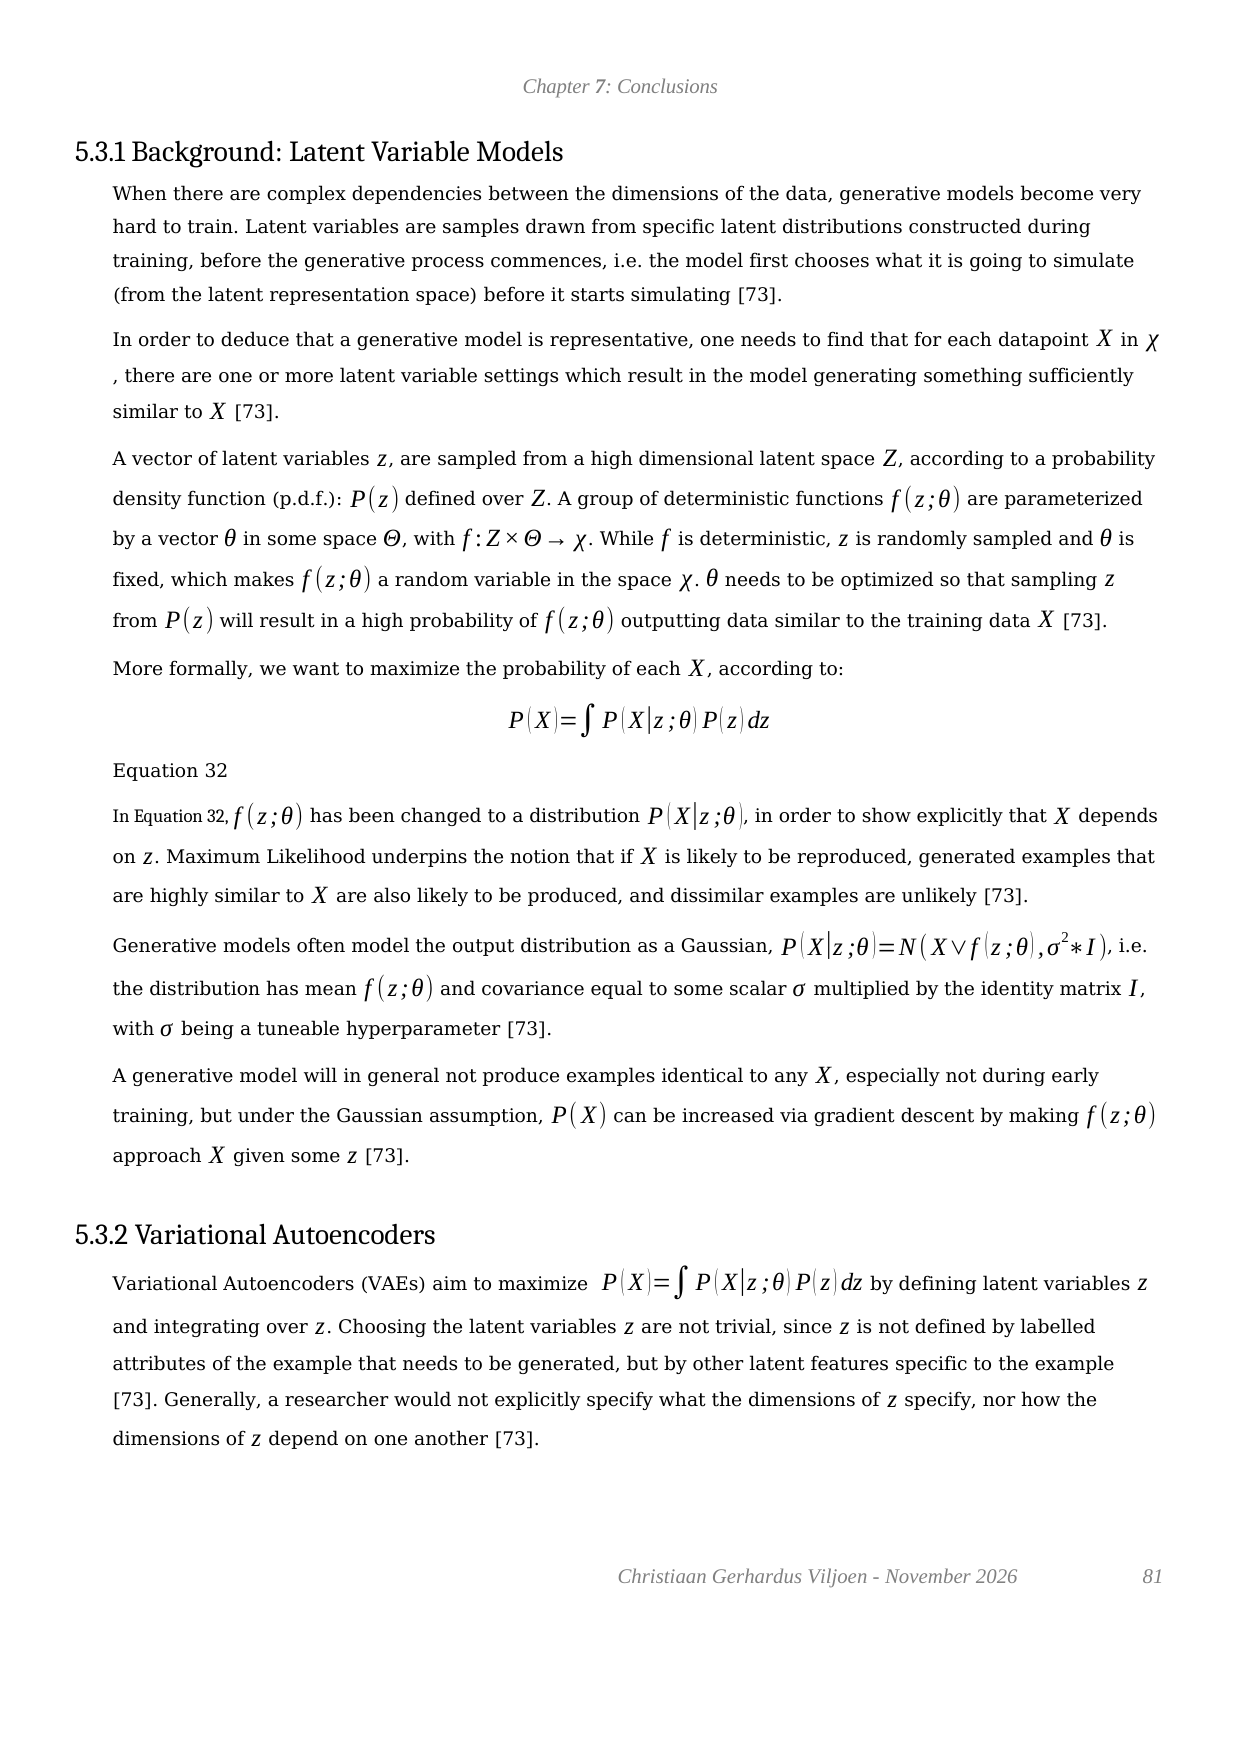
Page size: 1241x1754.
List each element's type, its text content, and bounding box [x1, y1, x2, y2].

subtitle Background: Latent Variable Models [75, 135, 1165, 169]
text Generative models often model the output distribution as a Gaussian, , i.e. the distribution has mean and covariance equal to some scalar multiplied by the identity matrix , with being a tuneable hyperparameter . [112, 929, 1165, 1042]
text More formally, we want to maximize the probability of each , according to: [112, 654, 1165, 682]
text A vector of latent variables , are sampled from a high dimensional latent space , according to a probability density function (p.d.f.): defined over . A group of deterministic functions are parameterized by a vector in some space , with . While is deterministic, is randomly sampled and is fixed, which makes a random variable in the space . needs to be optimized so that sampling from will result in a high probability of outputting data similar to the training data . [112, 444, 1165, 635]
text Equation 32 [112, 759, 1165, 781]
text In Equation 32, has been changed to a distribution , in order to show explicitly that depends on . Maximum Likelihood underpins the notion that if is likely to be reproduced, generated examples that are highly similar to are also likely to be produced, and dissimilar examples are unlikely . [112, 801, 1165, 909]
text When there are complex dependencies between the dimensions of the data, generative models become very hard to train. Latent variables are samples drawn from specific latent distributions constructed during training, before the generative process commences, i.e. the model first chooses what it is going to simulate (from the latent representation space) before it starts simulating . [112, 181, 1165, 305]
text In order to deduce that a generative model is representative, one needs to find that for each datapoint in , there are one or more latent variable settings which result in the model generating something sufficiently similar to . [112, 325, 1165, 425]
text Variational Autoencoders (VAEs) aim to maximize by defining latent variables and integrating over . Choosing the latent variables are not trivial, since is not defined by labelled attributes of the example that needs to be generated, but by other latent features specific to the example . Generally, a researcher would not explicitly specify what the dimensions of specify, nor how the dimensions of depend on one another . [112, 1264, 1165, 1452]
text A generative model will in general not produce examples identical to any , especially not during early training, but under the Gaussian assumption, can be increased via gradient descent by making approach given some . [112, 1061, 1165, 1169]
subtitle Variational Autoencoders [75, 1218, 1165, 1251]
